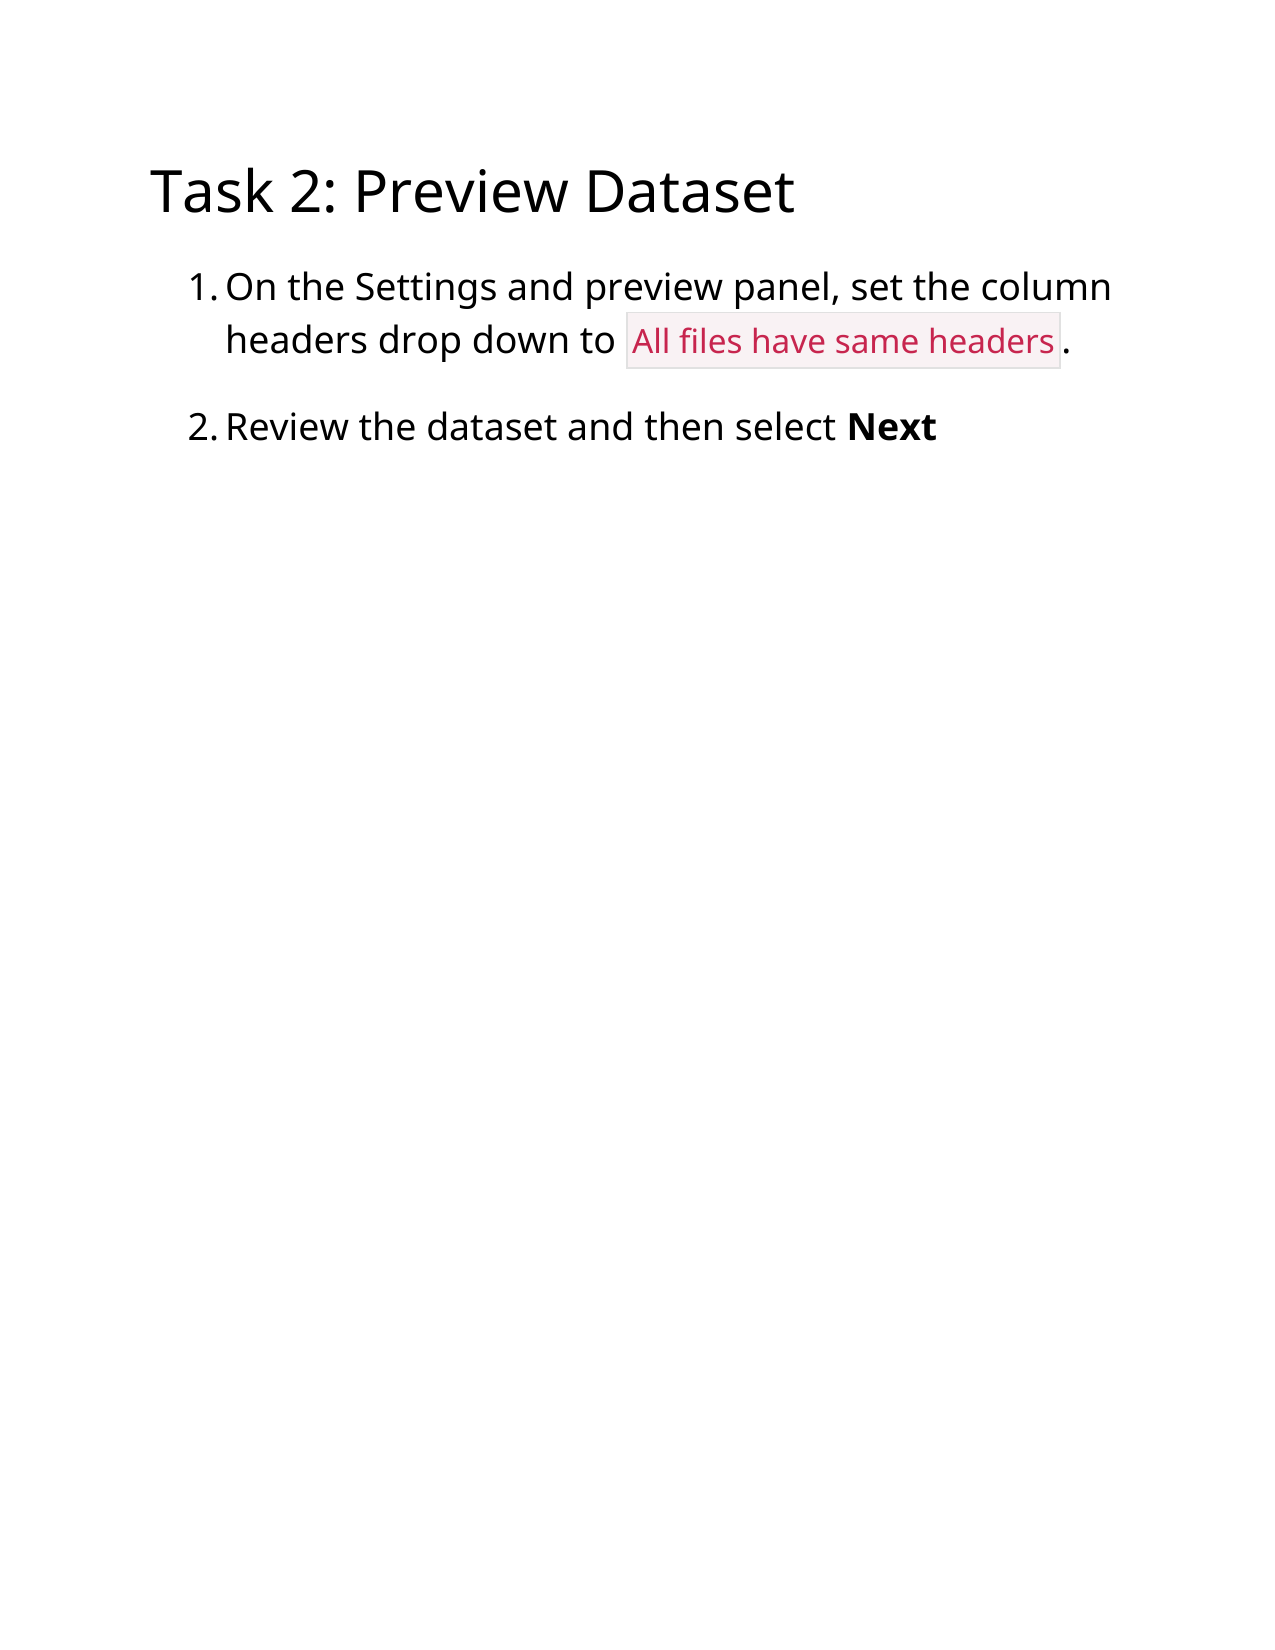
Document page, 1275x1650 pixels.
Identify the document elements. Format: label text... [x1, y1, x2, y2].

list On the Settings and preview panel, set the column headers drop down to All files have same headers. [187, 261, 1125, 369]
list Review the dataset and then select Next [187, 400, 1125, 451]
text Task 2: Preview Dataset [150, 150, 1125, 229]
